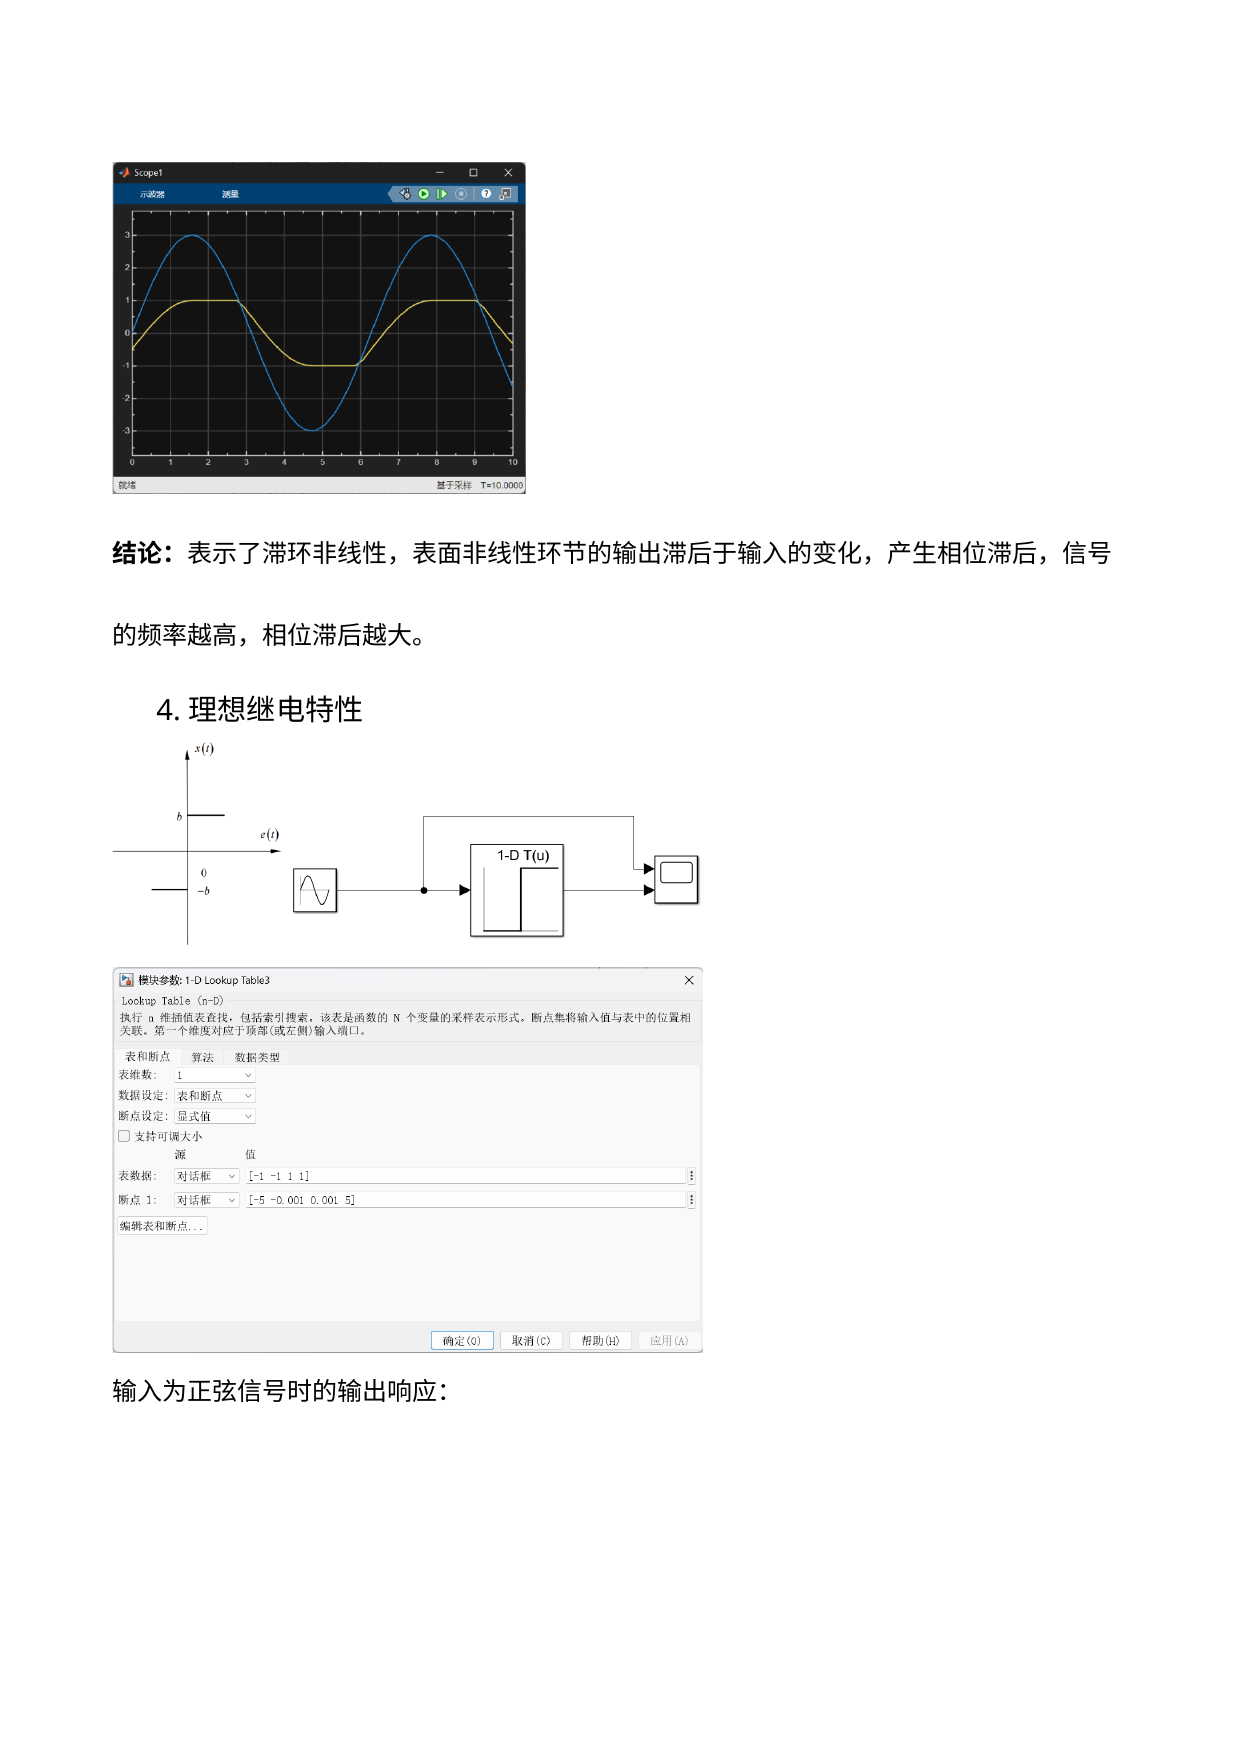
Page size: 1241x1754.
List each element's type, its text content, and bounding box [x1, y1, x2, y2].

list 理想继电特性 [156, 675, 1128, 740]
list 结论：表示了滞环非线性，表面非线性环节的输出滞后于输入的变化，产生相位滞后，信号的频率越高，相位滞后越大。 [112, 519, 1128, 666]
picture [112, 162, 526, 494]
picture [112, 967, 703, 1353]
list 输入为正弦信号时的输出响应： [112, 1357, 1128, 1422]
picture [112, 739, 704, 946]
